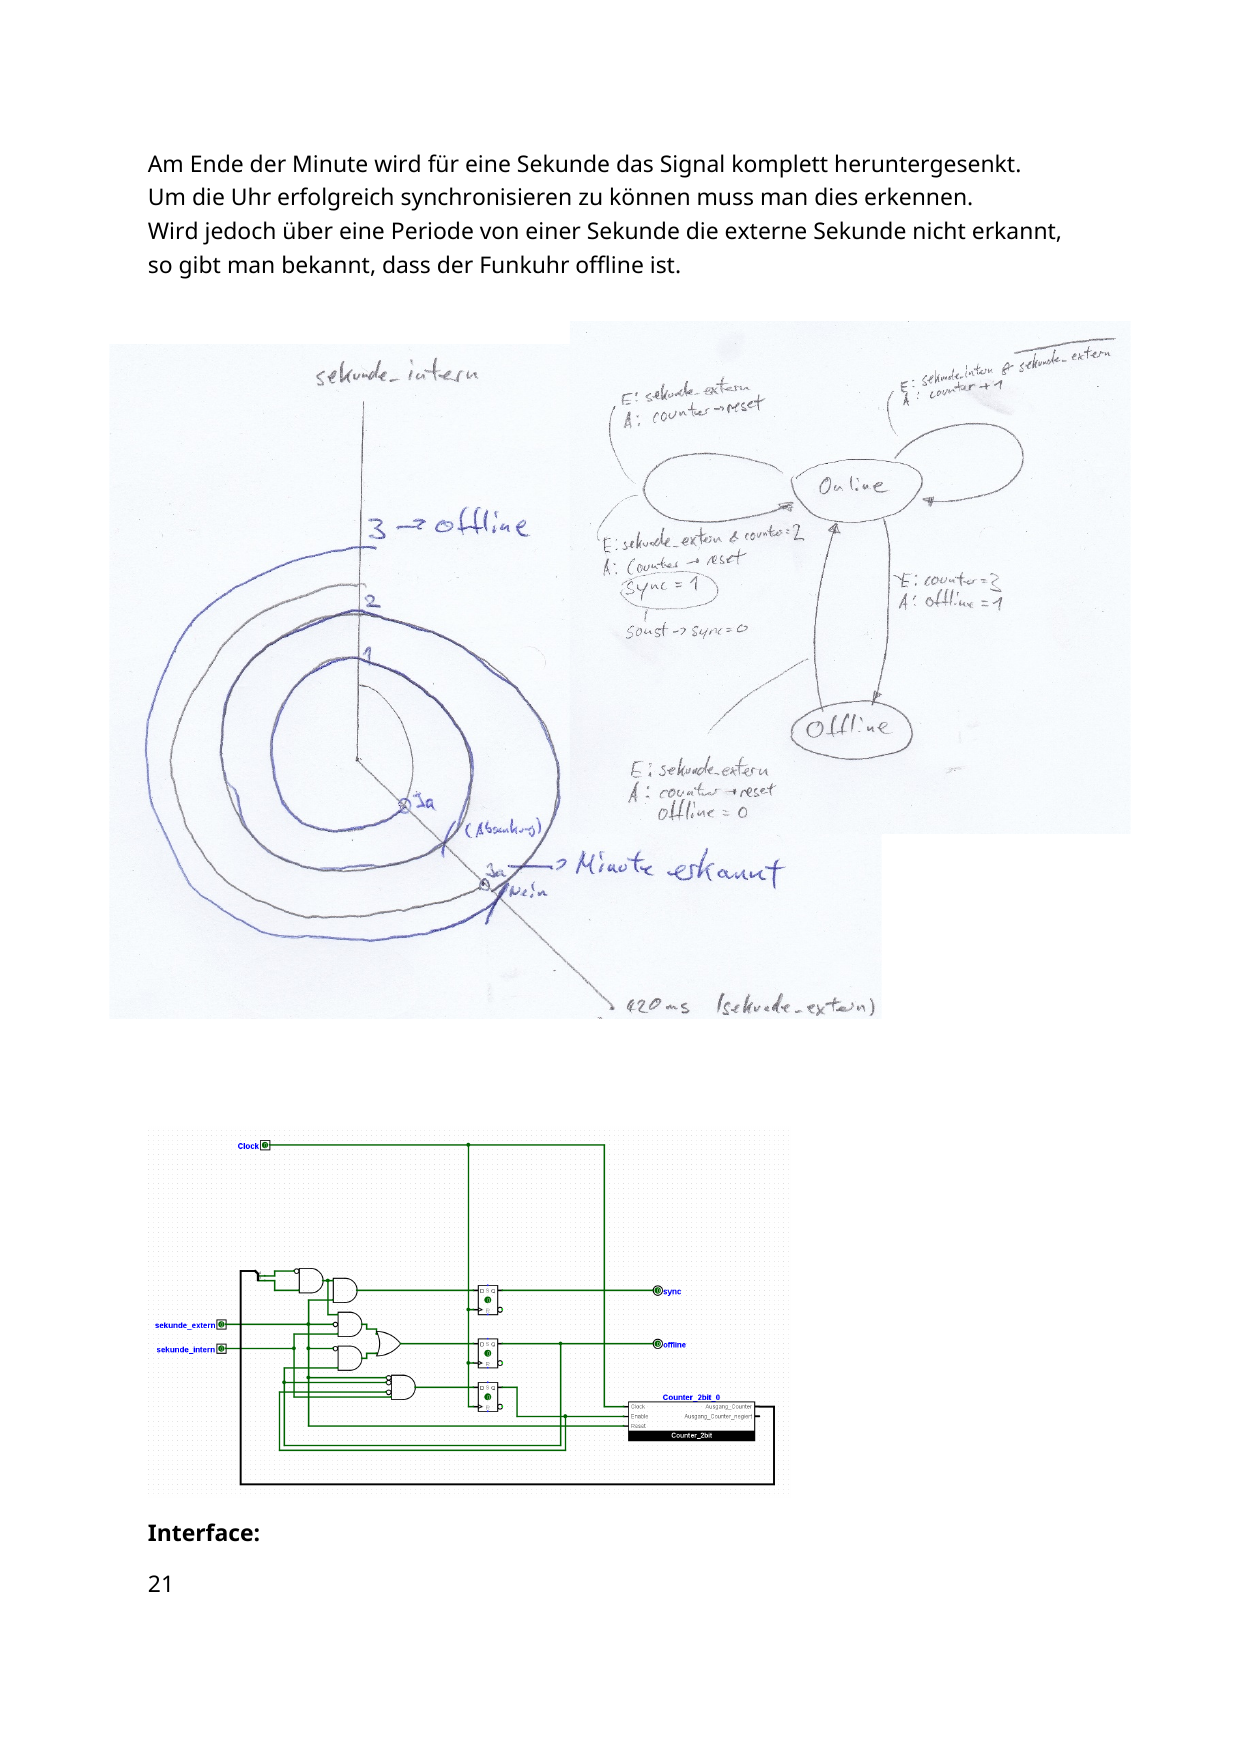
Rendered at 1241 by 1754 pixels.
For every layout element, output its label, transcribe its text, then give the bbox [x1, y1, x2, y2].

picture [109, 321, 1131, 1019]
text Wird jedoch über eine Periode von einer Sekunde die externe Sekunde nicht erkannt, so gibt man bekannt, dass der Funkuhr offline ist. [148, 215, 1093, 280]
text Um die Uhr erfolgreich synchronisieren zu können muss man dies erkennen. [148, 181, 1093, 213]
text Am Ende der Minute wird für eine Sekunde das Signal komplett heruntergesenkt. [148, 148, 1093, 179]
picture [147, 1126, 791, 1498]
text Interface: [148, 1517, 1093, 1548]
